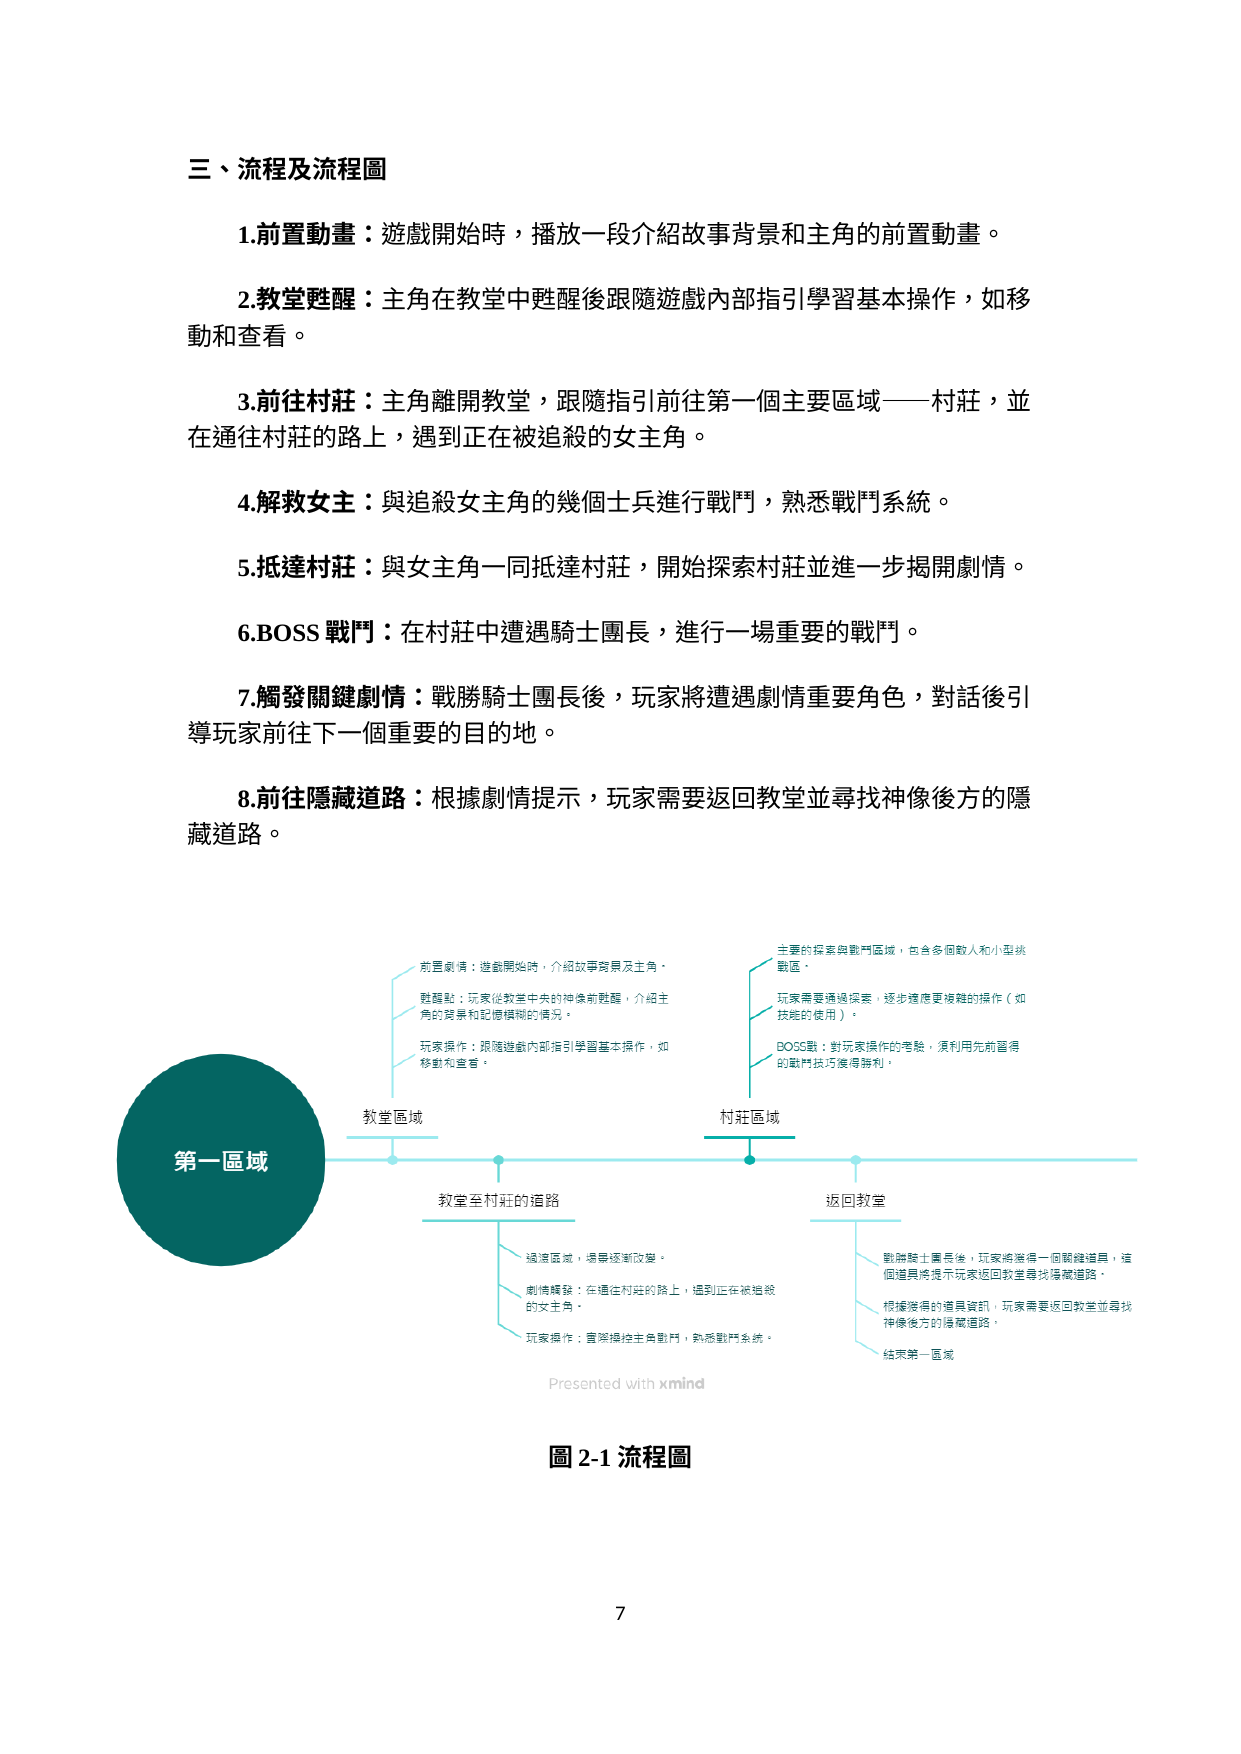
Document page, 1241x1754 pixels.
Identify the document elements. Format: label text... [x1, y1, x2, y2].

text 1.前置動畫：遊戲開始時，播放一段介紹故事背景和主角的前置動畫。 [187, 215, 1053, 251]
text 7.觸發關鍵劇情：戰勝騎士團長後，玩家將遭遇劇情重要角色，對話後引導玩家前往下一個重要的目的地。 [187, 677, 1053, 750]
text 3.前往村莊：主角離開教堂，跟隨指引前往第一個主要區域——村莊，並在通往村莊的路上，遇到正在被追殺的女主角。 [187, 381, 1053, 454]
picture [73, 893, 1180, 1410]
text 8.前往隱藏道路：根據劇情提示，玩家需要返回教堂並尋找神像後方的隱藏道路。 [187, 779, 1053, 851]
subtitle 三、流程及流程圖 [187, 150, 1053, 186]
text 2.教堂甦醒：主角在教堂中甦醒後跟隨遊戲內部指引學習基本操作，如移動和查看。 [187, 280, 1053, 352]
text 5.抵達村莊：與女主角一同抵達村莊，開始探索村莊並進一步揭開劇情。 [187, 547, 1053, 584]
text 6.BOSS戰鬥：在村莊中遭遇騎士團長，進行一場重要的戰鬥。 [187, 612, 1053, 649]
subtitle 圖2-1 流程圖 [187, 1437, 1053, 1474]
text 4.解救女主：與追殺女主角的幾個士兵進行戰鬥，熟悉戰鬥系統。 [187, 482, 1053, 519]
